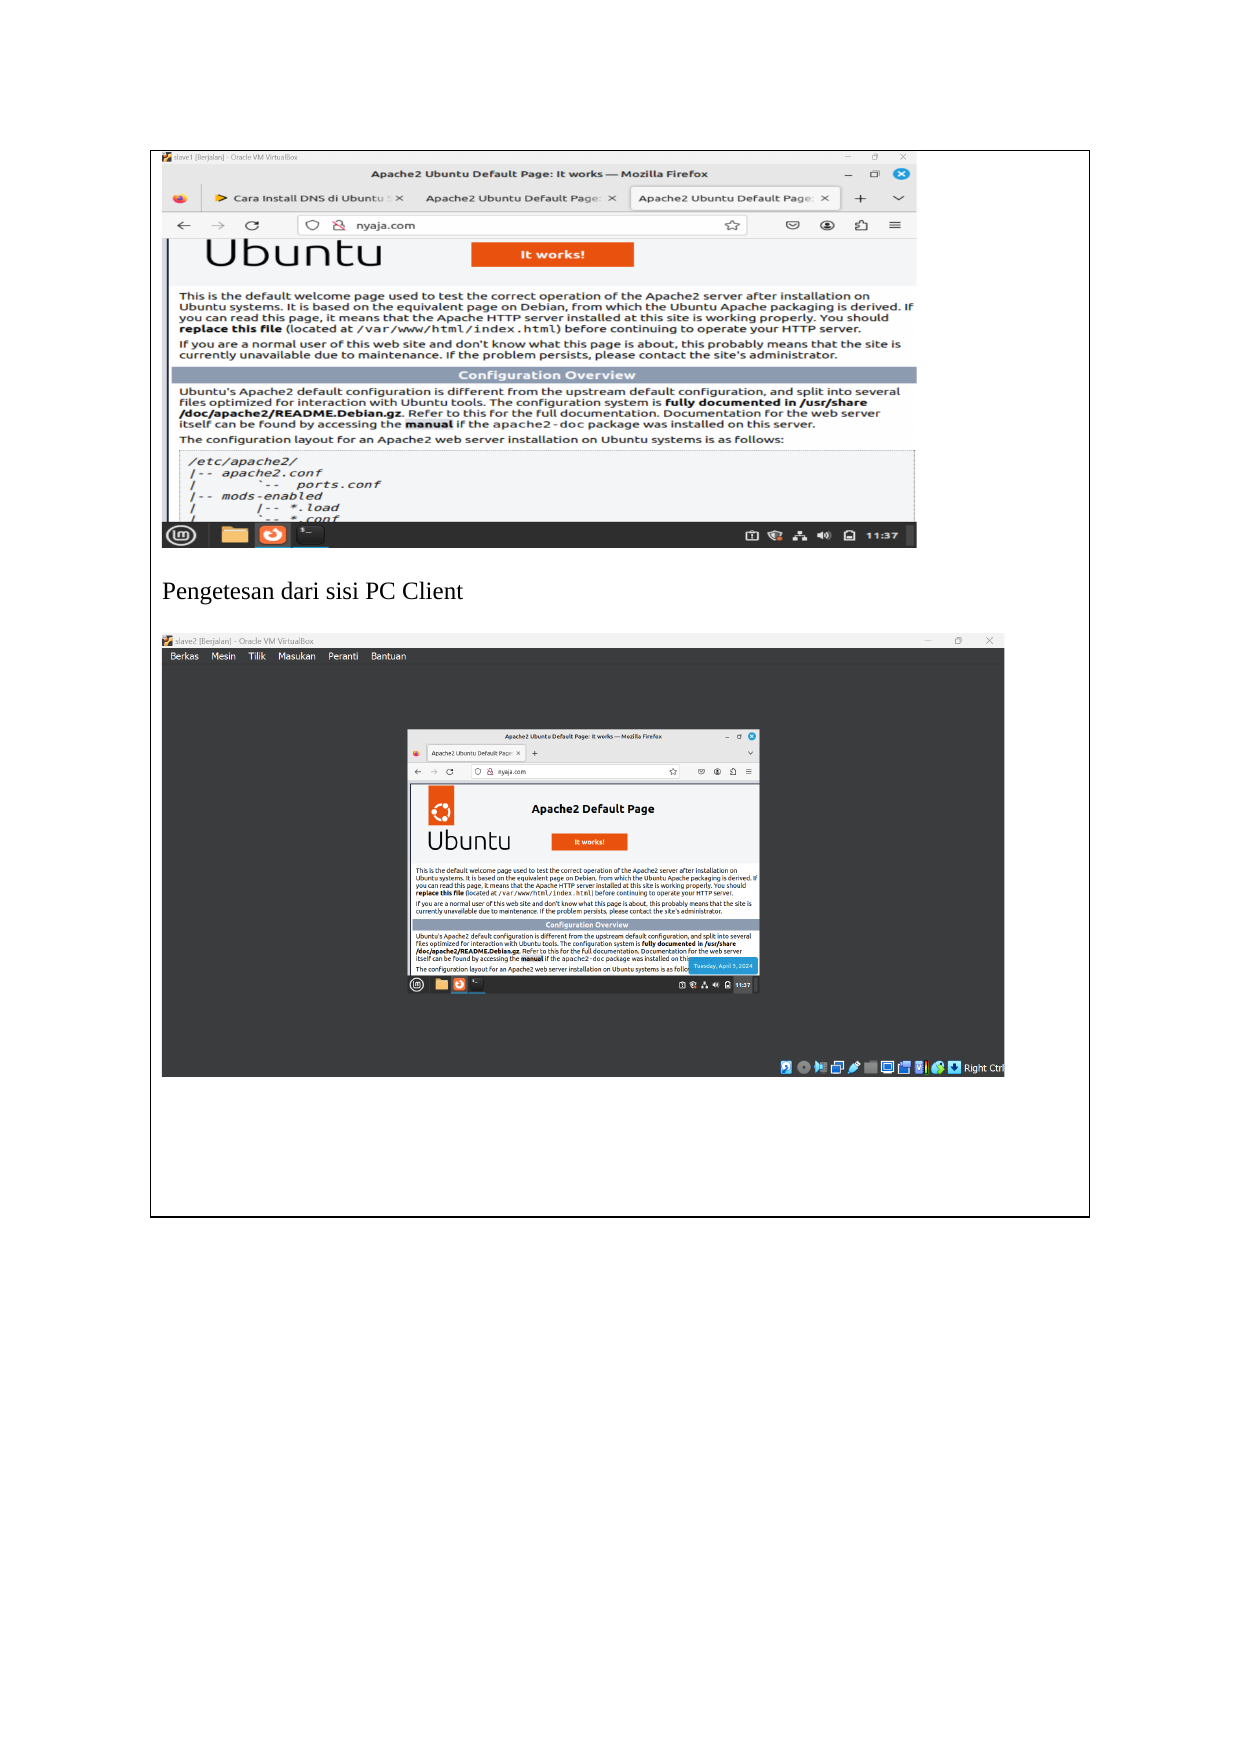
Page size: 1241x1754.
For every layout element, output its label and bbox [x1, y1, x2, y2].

picture [161, 151, 917, 548]
table_header [151, 151, 1089, 1216]
picture [161, 633, 1005, 1077]
